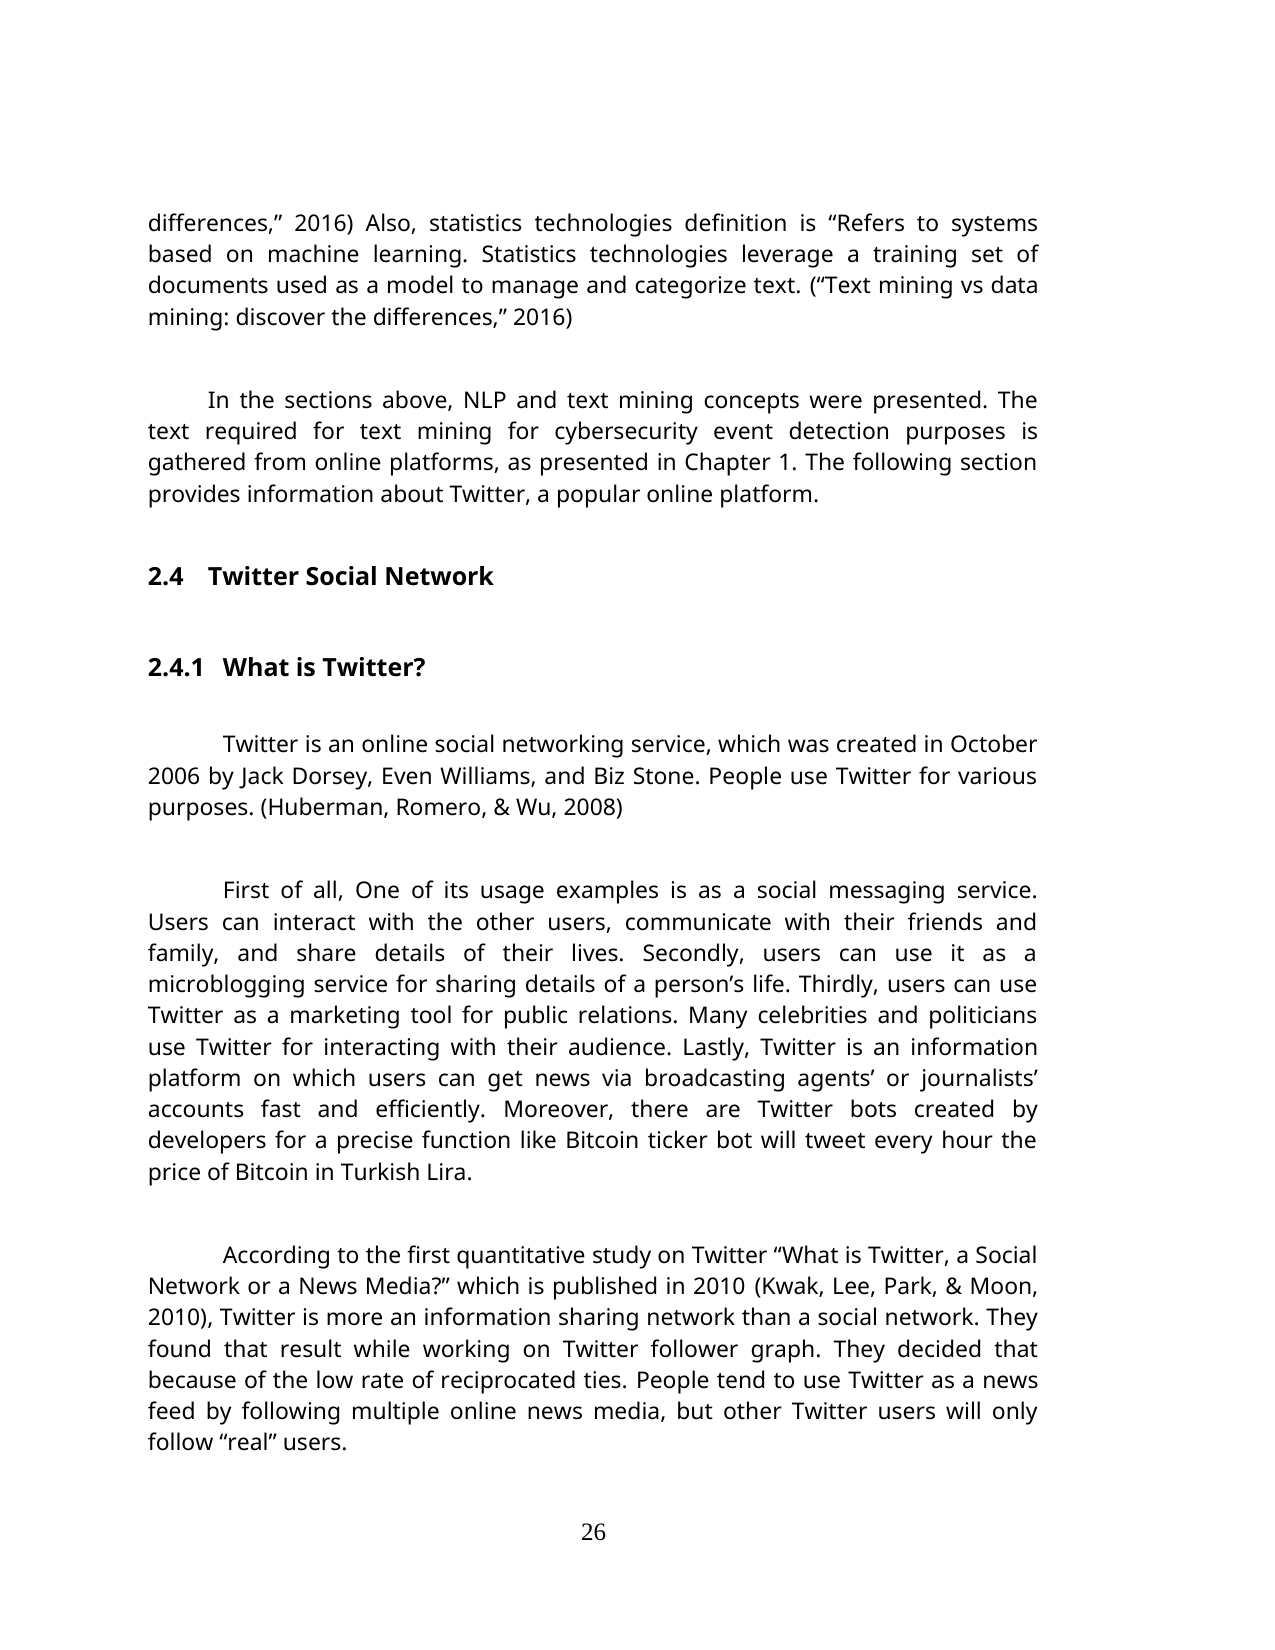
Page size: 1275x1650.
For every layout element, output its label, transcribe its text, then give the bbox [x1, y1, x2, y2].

text First of all, One of its usage examples is as a social messaging service. Users can interact with the other users, communicate with their friends and family, and share details of their lives. Secondly, users can use it as a microblogging service for sharing details of a person’s life. Thirdly, users can use Twitter as a marketing tool for public relations. Many celebrities and politicians use Twitter for interacting with their audience. Lastly, Twitter is an information platform on which users can get news via broadcasting agents’ or journalists’ accounts fast and efficiently. Moreover, there are Twitter bots created by developers for a precise function like Bitcoin ticker bot will tweet every hour the price of Bitcoin in Turkish Lira. [148, 874, 1039, 1187]
text According to the first quantitative study on Twitter “What is Twitter, a Social Network or a News Media?” which is published in 2010 (Kwak, Lee, Park, & Moon, 2010), Twitter is more an information sharing network than a social network. They found that result while working on Twitter follower graph. They decided that because of the low rate of reciprocated ties. People tend to use Twitter as a news feed by following multiple online news media, but other Twitter users will only follow “real” users. [148, 1239, 1039, 1458]
subtitle What is Twitter? [148, 650, 1039, 684]
text Twitter is an online social networking service, which was created in October 2006 by Jack Dorsey, Even Williams, and Biz Stone. People use Twitter for various purposes. (Huberman, Romero, & Wu, 2008) [148, 728, 1039, 822]
subtitle Twitter Social Network [148, 559, 1039, 593]
text In the sections above, NLP and text mining concepts were presented. The text required for text mining for cybersecurity event detection purposes is gathered from online platforms, as presented in Chapter 1. The following section provides information about Twitter, a popular online platform. [148, 384, 1039, 509]
